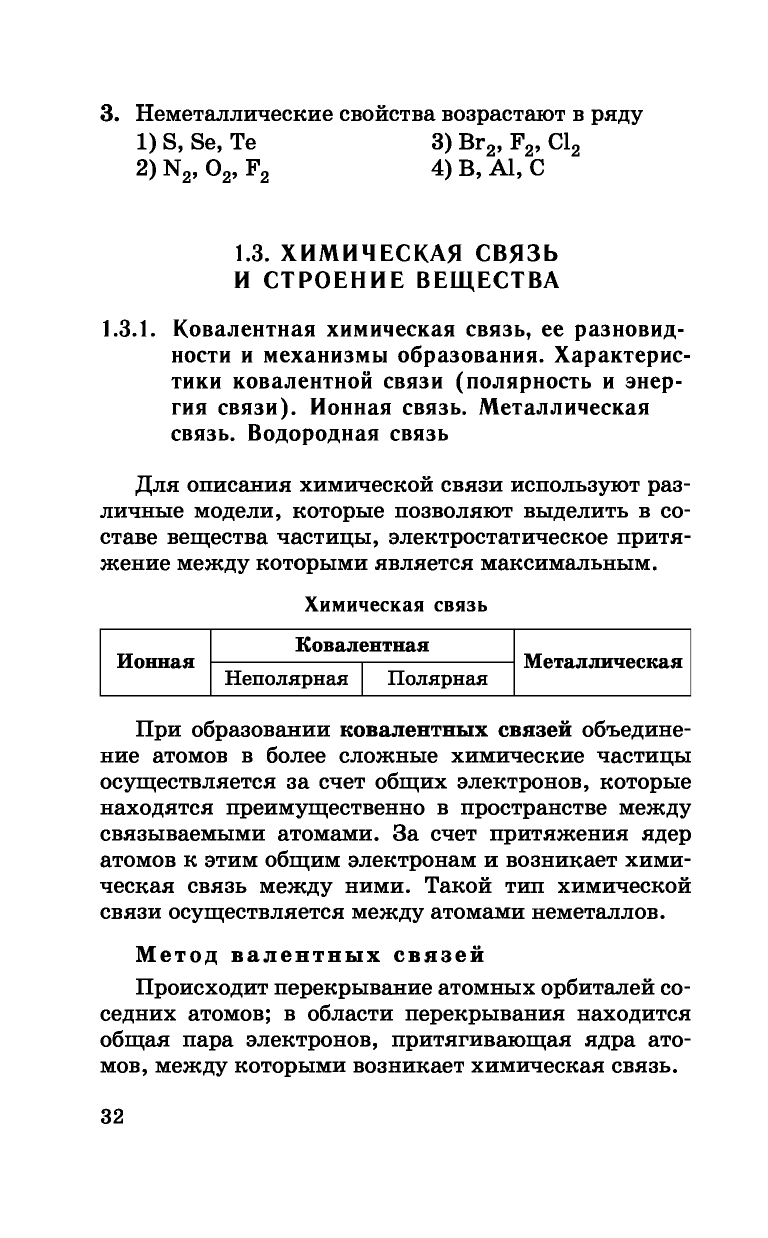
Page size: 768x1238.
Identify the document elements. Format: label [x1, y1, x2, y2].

picture [99, 104, 692, 1124]
